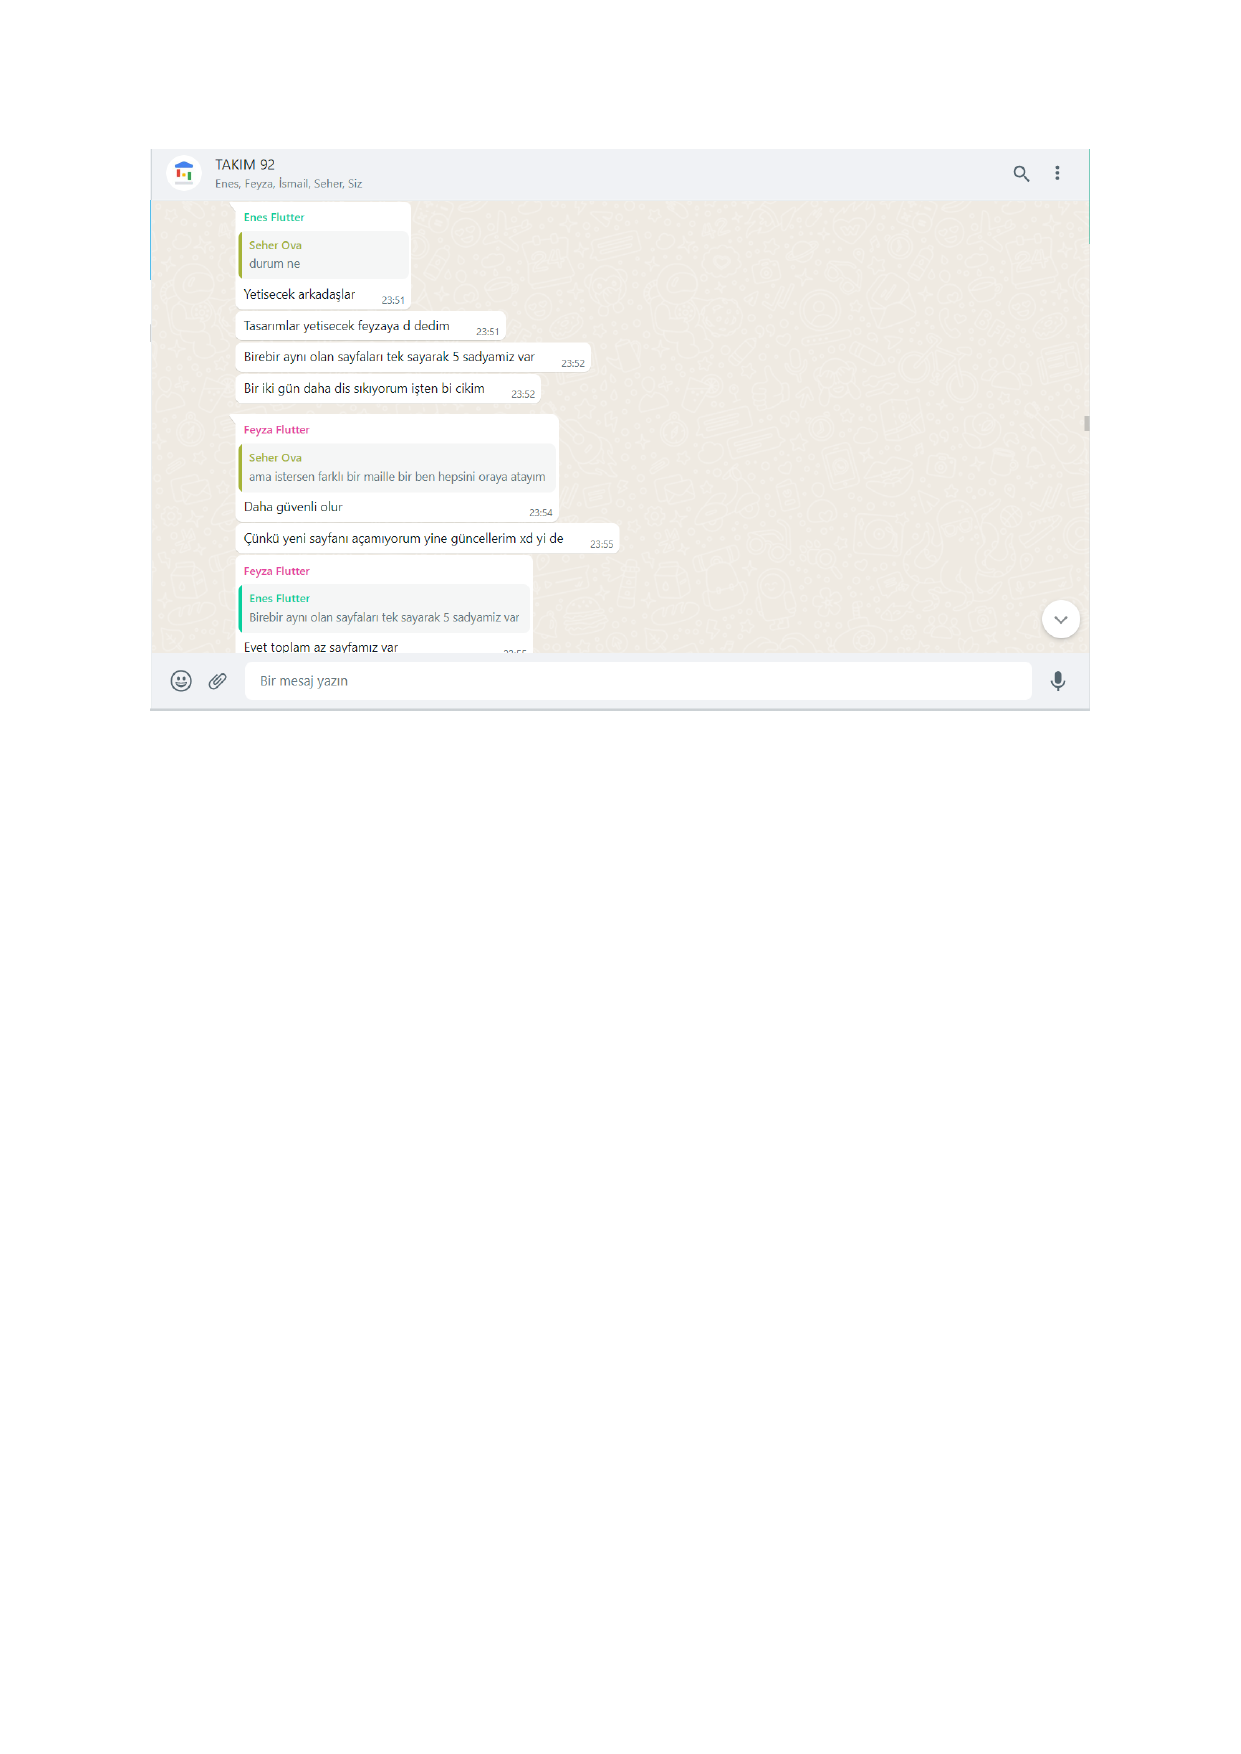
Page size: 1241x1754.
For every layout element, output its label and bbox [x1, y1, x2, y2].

picture [150, 149, 1090, 711]
